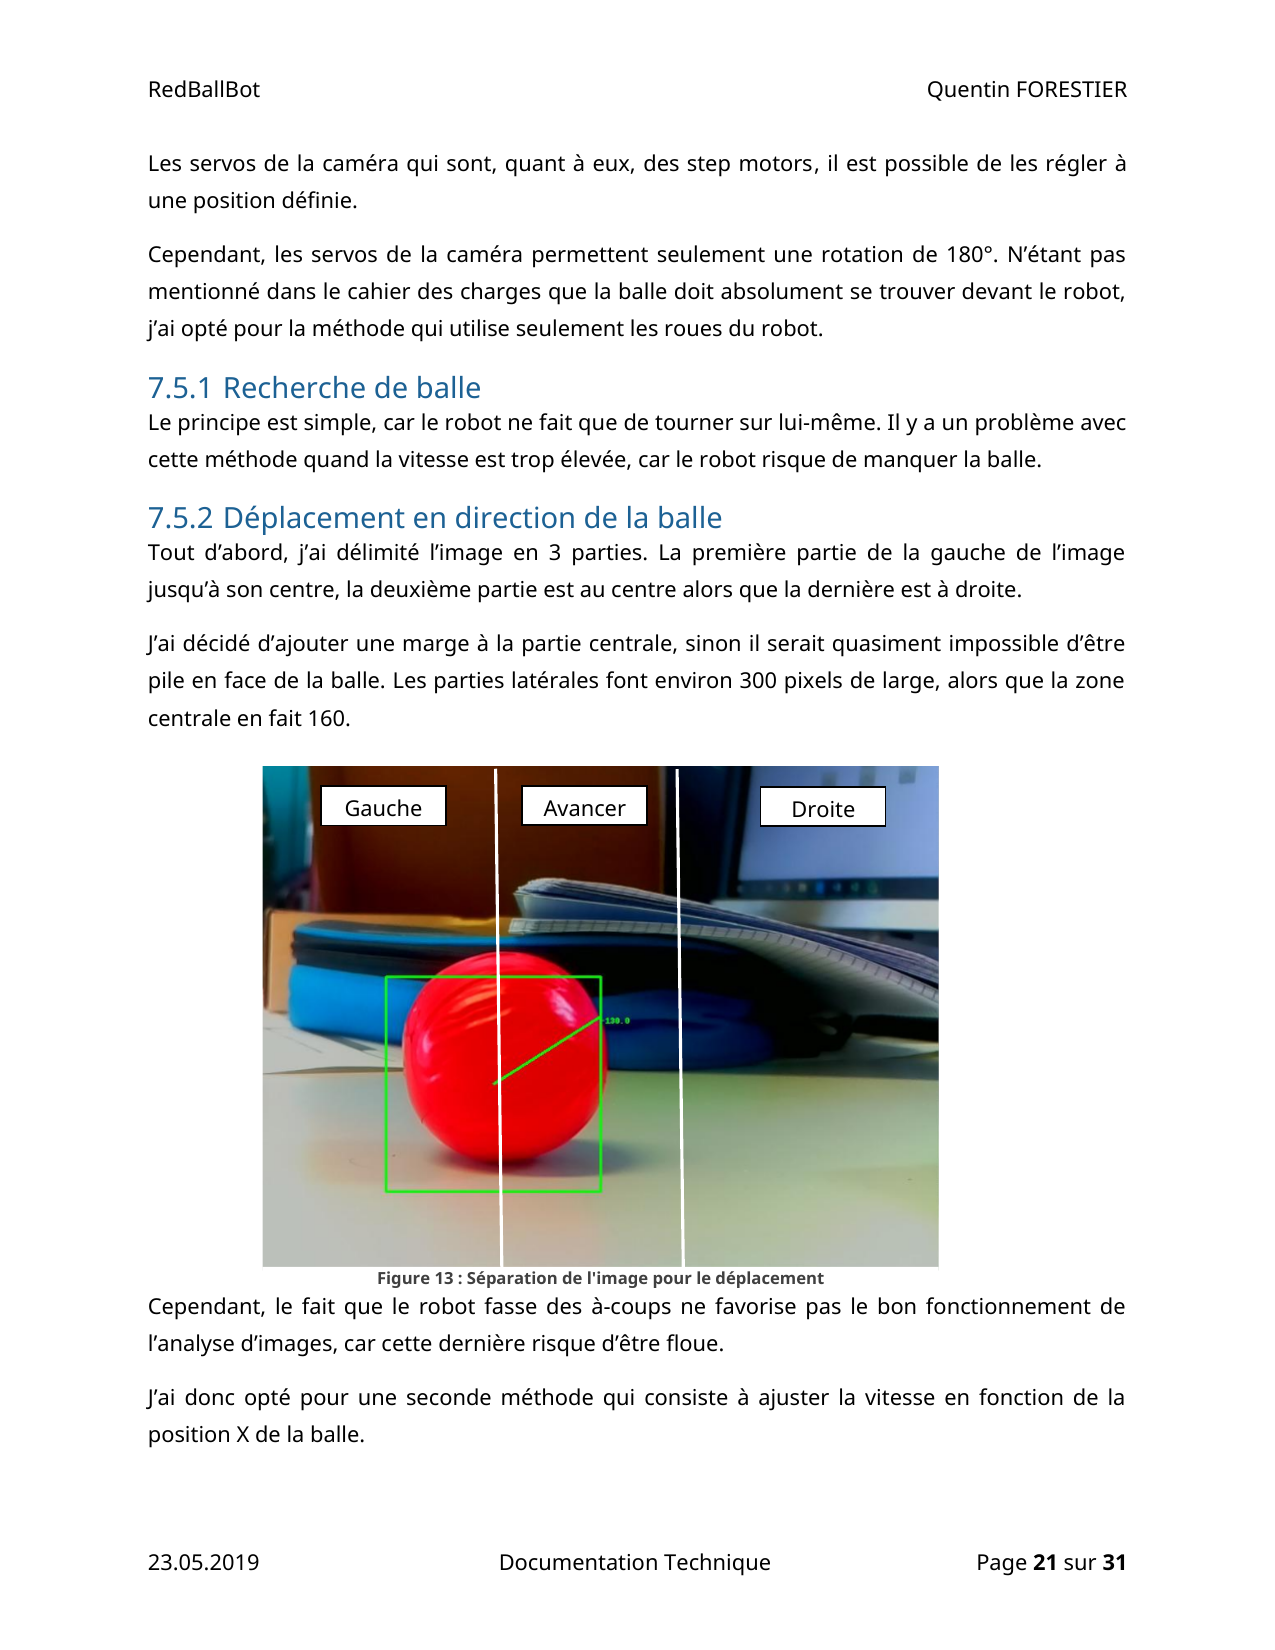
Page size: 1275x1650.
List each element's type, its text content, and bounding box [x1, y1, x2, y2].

subtitle Recherche de balle [148, 367, 1127, 407]
subtitle Déplacement en direction de la balle [148, 498, 1127, 537]
text Les servos de la caméra qui sont, quant à eux, des step motors, il est possible de les régler à une position définie. [148, 148, 1127, 214]
picture [262, 766, 939, 1266]
text J’ai donc opté pour une seconde méthode qui consiste à ajuster la vitesse en fonction de la position X de la balle. [148, 1382, 1127, 1449]
text J’ai décidé d’ajouter une marge à la partie centrale, sinon il serait quasiment impossible d’être pile en face de la balle. Les parties latérales font environ 300 pixels de large, alors que la zone centrale en fait 160. [148, 628, 1127, 732]
text Tout d’abord, j’ai délimité l’image en 3 parties. La première partie de la gauche de l’image jusqu’à son centre, la deuxième partie est au centre alors que la dernière est à droite. [148, 537, 1127, 604]
text Cependant, les servos de la caméra permettent seulement une rotation de 180°. N’étant pas mentionné dans le cahier des charges que la balle doit absolument se trouver devant le robot, j’ai opté pour la méthode qui utilise seulement les roues du robot. [148, 239, 1127, 343]
text Le principe est simple, car le robot ne fait que de tourner sur lui-même. Il y a un problème avec cette méthode quand la vitesse est trop élevée, car le robot risque de manquer la balle. [148, 407, 1127, 473]
